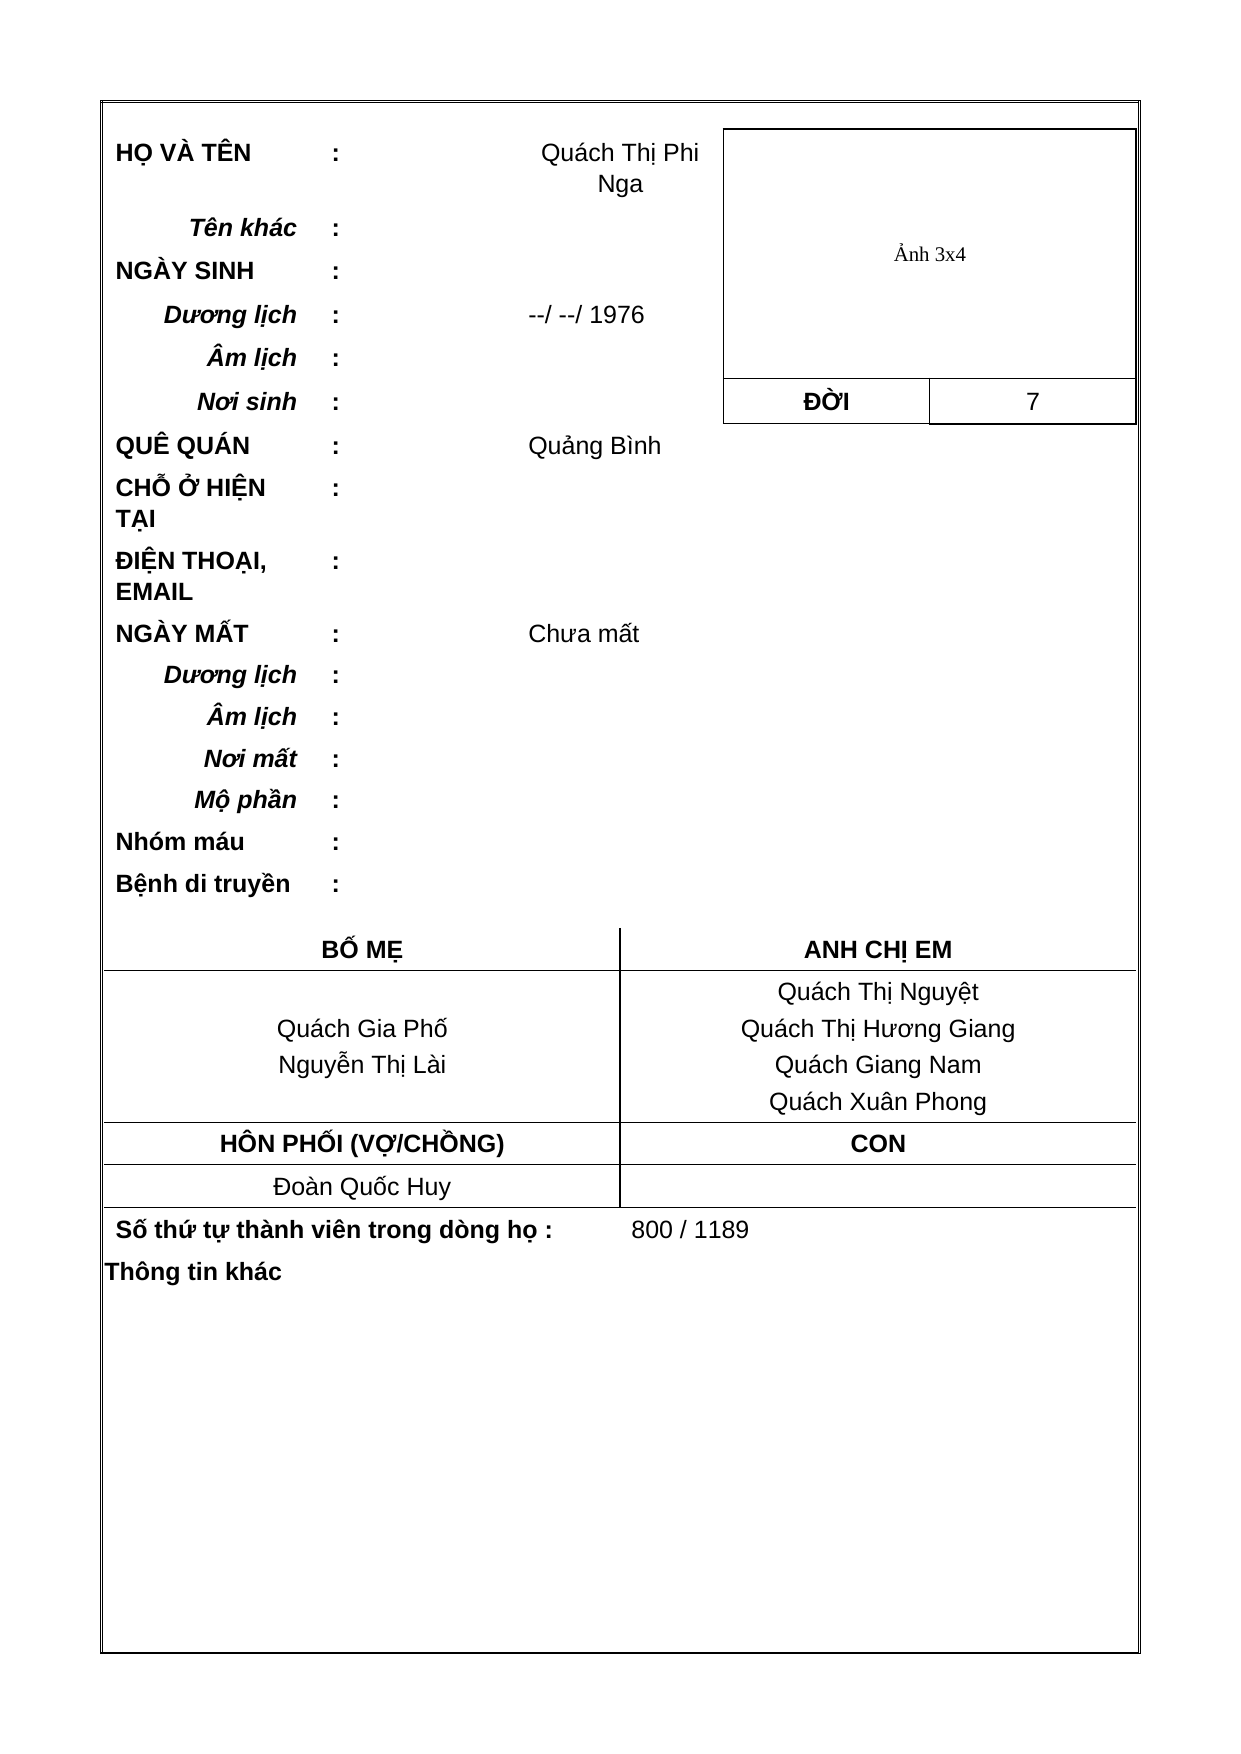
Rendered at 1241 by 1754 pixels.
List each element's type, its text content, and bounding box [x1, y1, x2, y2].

text Thông tin khác [104, 1255, 1136, 1286]
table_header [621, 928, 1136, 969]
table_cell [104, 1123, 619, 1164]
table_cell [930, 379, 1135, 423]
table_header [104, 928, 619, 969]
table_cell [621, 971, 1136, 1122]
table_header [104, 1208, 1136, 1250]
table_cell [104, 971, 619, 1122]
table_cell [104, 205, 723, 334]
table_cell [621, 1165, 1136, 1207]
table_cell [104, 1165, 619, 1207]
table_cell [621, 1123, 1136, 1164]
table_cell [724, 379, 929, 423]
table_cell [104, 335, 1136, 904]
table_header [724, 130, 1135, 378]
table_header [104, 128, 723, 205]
